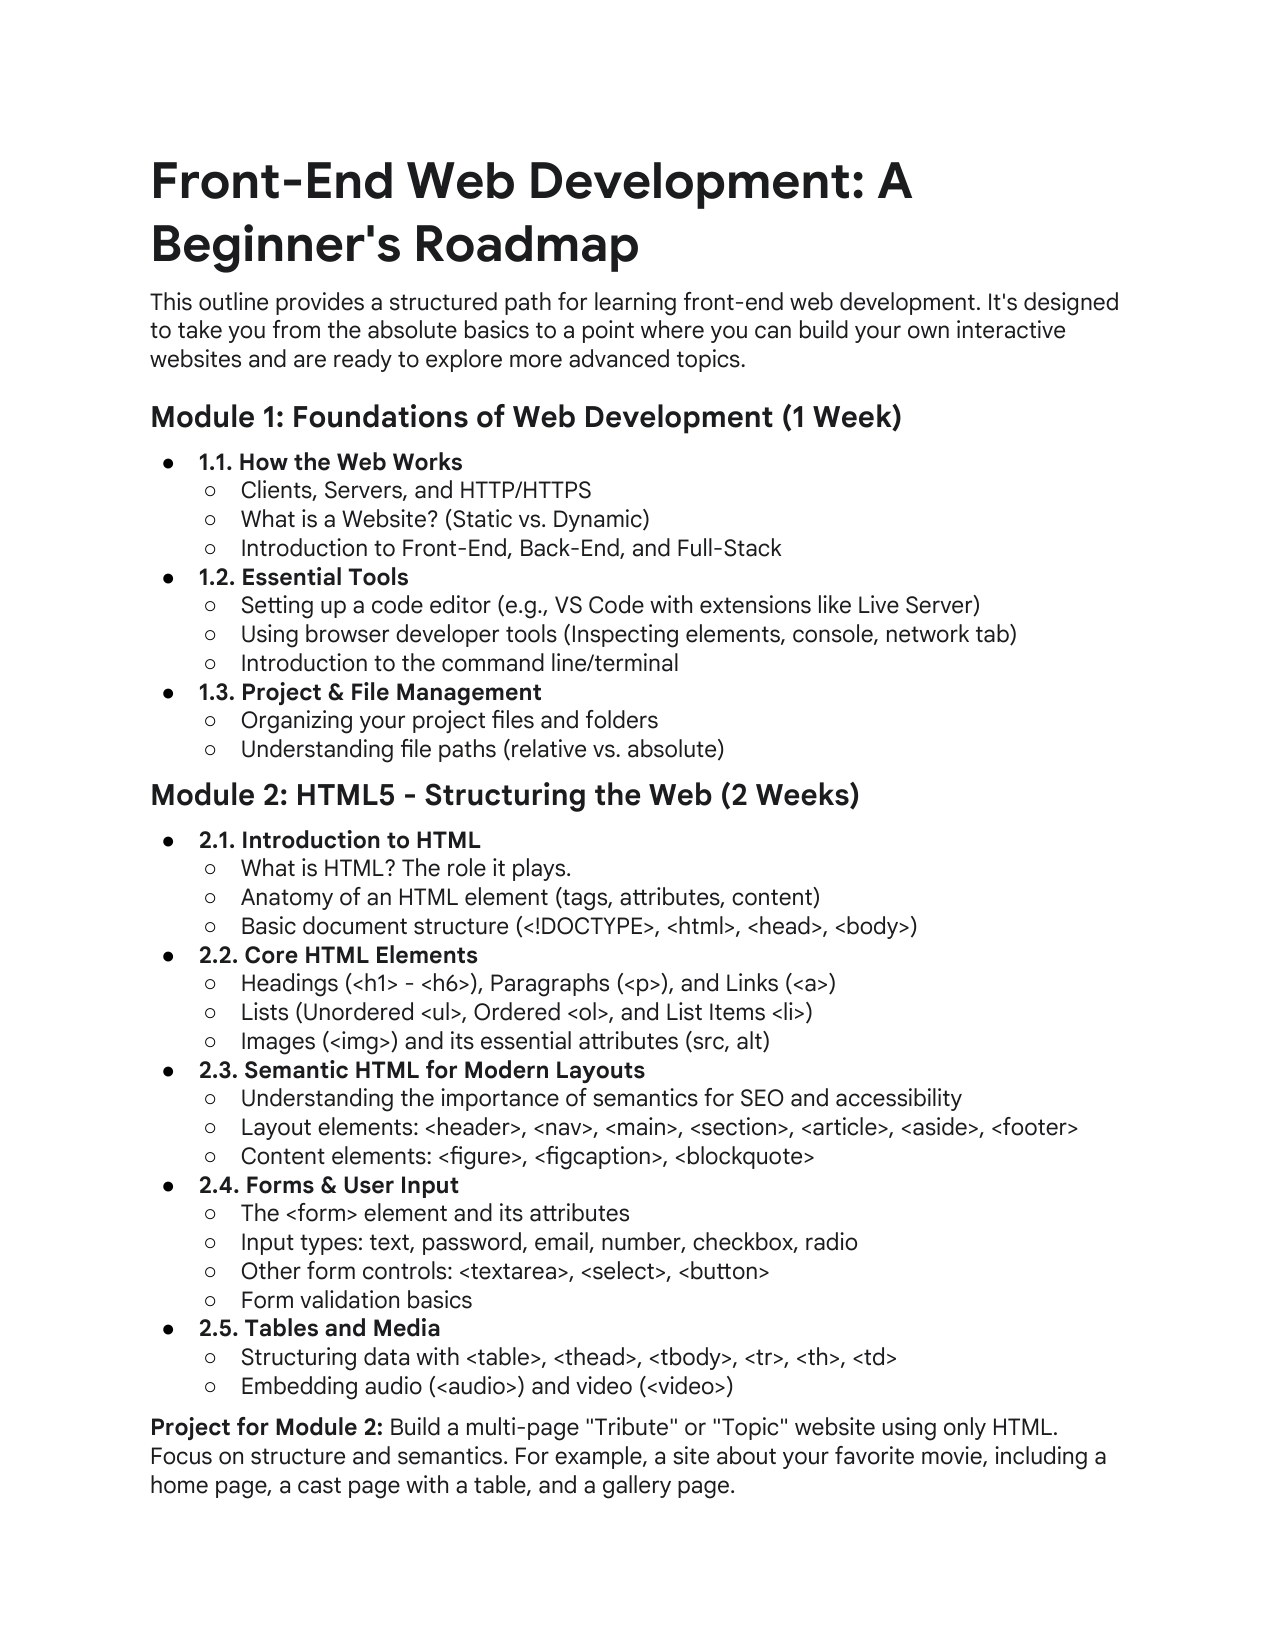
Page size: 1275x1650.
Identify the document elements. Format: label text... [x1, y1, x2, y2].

list Structuring data with <table>, <thead>, <tbody>, <tr>, <th>, <td> [203, 1343, 1125, 1372]
list Anatomy of an HTML element (tags, attributes, content) [203, 883, 1125, 912]
list Content elements: <figure>, <figcaption>, <blockquote> [203, 1142, 1125, 1171]
list Understanding file paths (relative vs. absolute) [203, 736, 1125, 764]
list Clients, Servers, and HTTP/HTTPS [203, 477, 1125, 506]
list 2.2. Core HTML Elements [161, 941, 1125, 969]
list Introduction to the command line/terminal [203, 649, 1125, 678]
list 2.3. Semantic HTML for Modern Layouts [161, 1056, 1125, 1084]
list Images (<img>) and its essential attributes (src, alt) [203, 1027, 1125, 1056]
list 2.1. Introduction to HTML [161, 826, 1125, 854]
list What is a Website? (Static vs. Dynamic) [203, 506, 1125, 534]
list Other form controls: <textarea>, <select>, <button> [203, 1257, 1125, 1286]
list 2.4. Forms & User Input [161, 1171, 1125, 1199]
list Lists (Unordered <ul>, Ordered <ol>, and List Items <li>) [203, 998, 1125, 1027]
list Input types: text, password, email, number, checkbox, radio [203, 1228, 1125, 1257]
list 1.2. Essential Tools [161, 563, 1125, 592]
list Headings (<h1> - <h6>), Paragraphs (<p>), and Links (<a>) [203, 969, 1125, 998]
text This outline provides a structured path for learning front-end web development. It's designed to take you from the absolute basics to a point where you can build your own interactive websites and are ready to explore more advanced topics. [150, 288, 1125, 374]
text Project for Module 2: Build a multi-page "Tribute" or "Topic" website using only HTML. Focus on structure and semantics. For example, a site about your favorite movie, including a home page, a cast page with a table, and a gallery page. [150, 1413, 1125, 1499]
subtitle Front-End Web Development: A Beginner's Roadmap [150, 150, 1125, 275]
subtitle Module 2: HTML5 - Structuring the Web (2 Weeks) [150, 777, 1125, 813]
list Understanding the importance of semantics for SEO and accessibility [203, 1084, 1125, 1113]
list 2.5. Tables and Media [161, 1314, 1125, 1343]
list 1.3. Project & File Management [161, 678, 1125, 707]
list The <form> element and its attributes [203, 1199, 1125, 1228]
list Layout elements: <header>, <nav>, <main>, <section>, <article>, <aside>, <footer> [203, 1113, 1125, 1142]
list Setting up a code editor (e.g., VS Code with extensions like Live Server) [203, 592, 1125, 621]
list Organizing your project files and folders [203, 707, 1125, 736]
list Embedding audio (<audio>) and video (<video>) [203, 1372, 1125, 1401]
list Form validation basics [203, 1286, 1125, 1314]
list 1.1. How the Web Works [161, 448, 1125, 477]
list Introduction to Front-End, Back-End, and Full-Stack [203, 534, 1125, 563]
subtitle Module 1: Foundations of Web Development (1 Week) [150, 399, 1125, 436]
list Using browser developer tools (Inspecting elements, console, network tab) [203, 621, 1125, 649]
list What is HTML? The role it plays. [203, 854, 1125, 883]
list Basic document structure (<!DOCTYPE>, <html>, <head>, <body>) [203, 912, 1125, 941]
